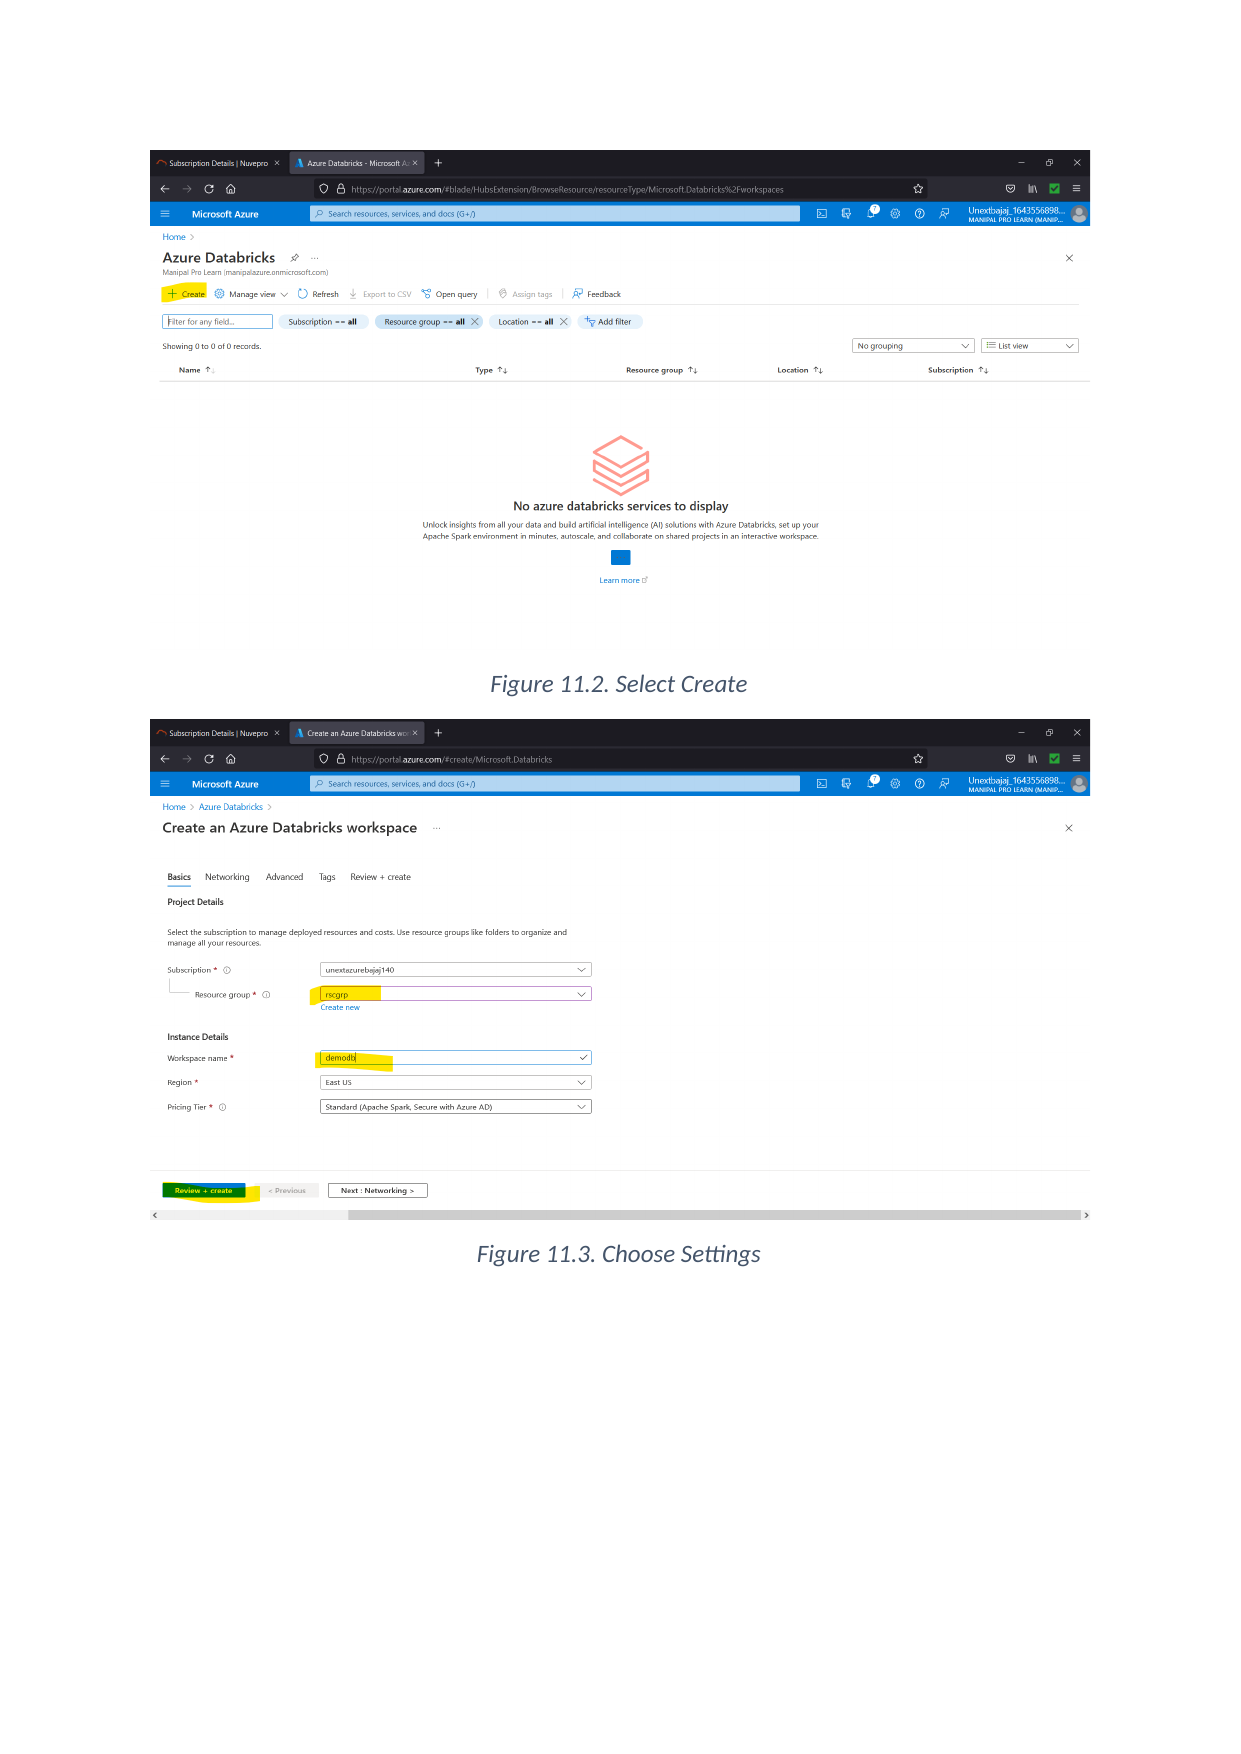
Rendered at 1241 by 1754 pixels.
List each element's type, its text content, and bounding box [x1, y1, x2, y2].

picture [150, 150, 1091, 650]
text Figure 11.2. Select Create [150, 668, 1090, 699]
text Figure 11.3. Choose Settings [150, 1238, 1090, 1268]
picture [150, 719, 1091, 1220]
